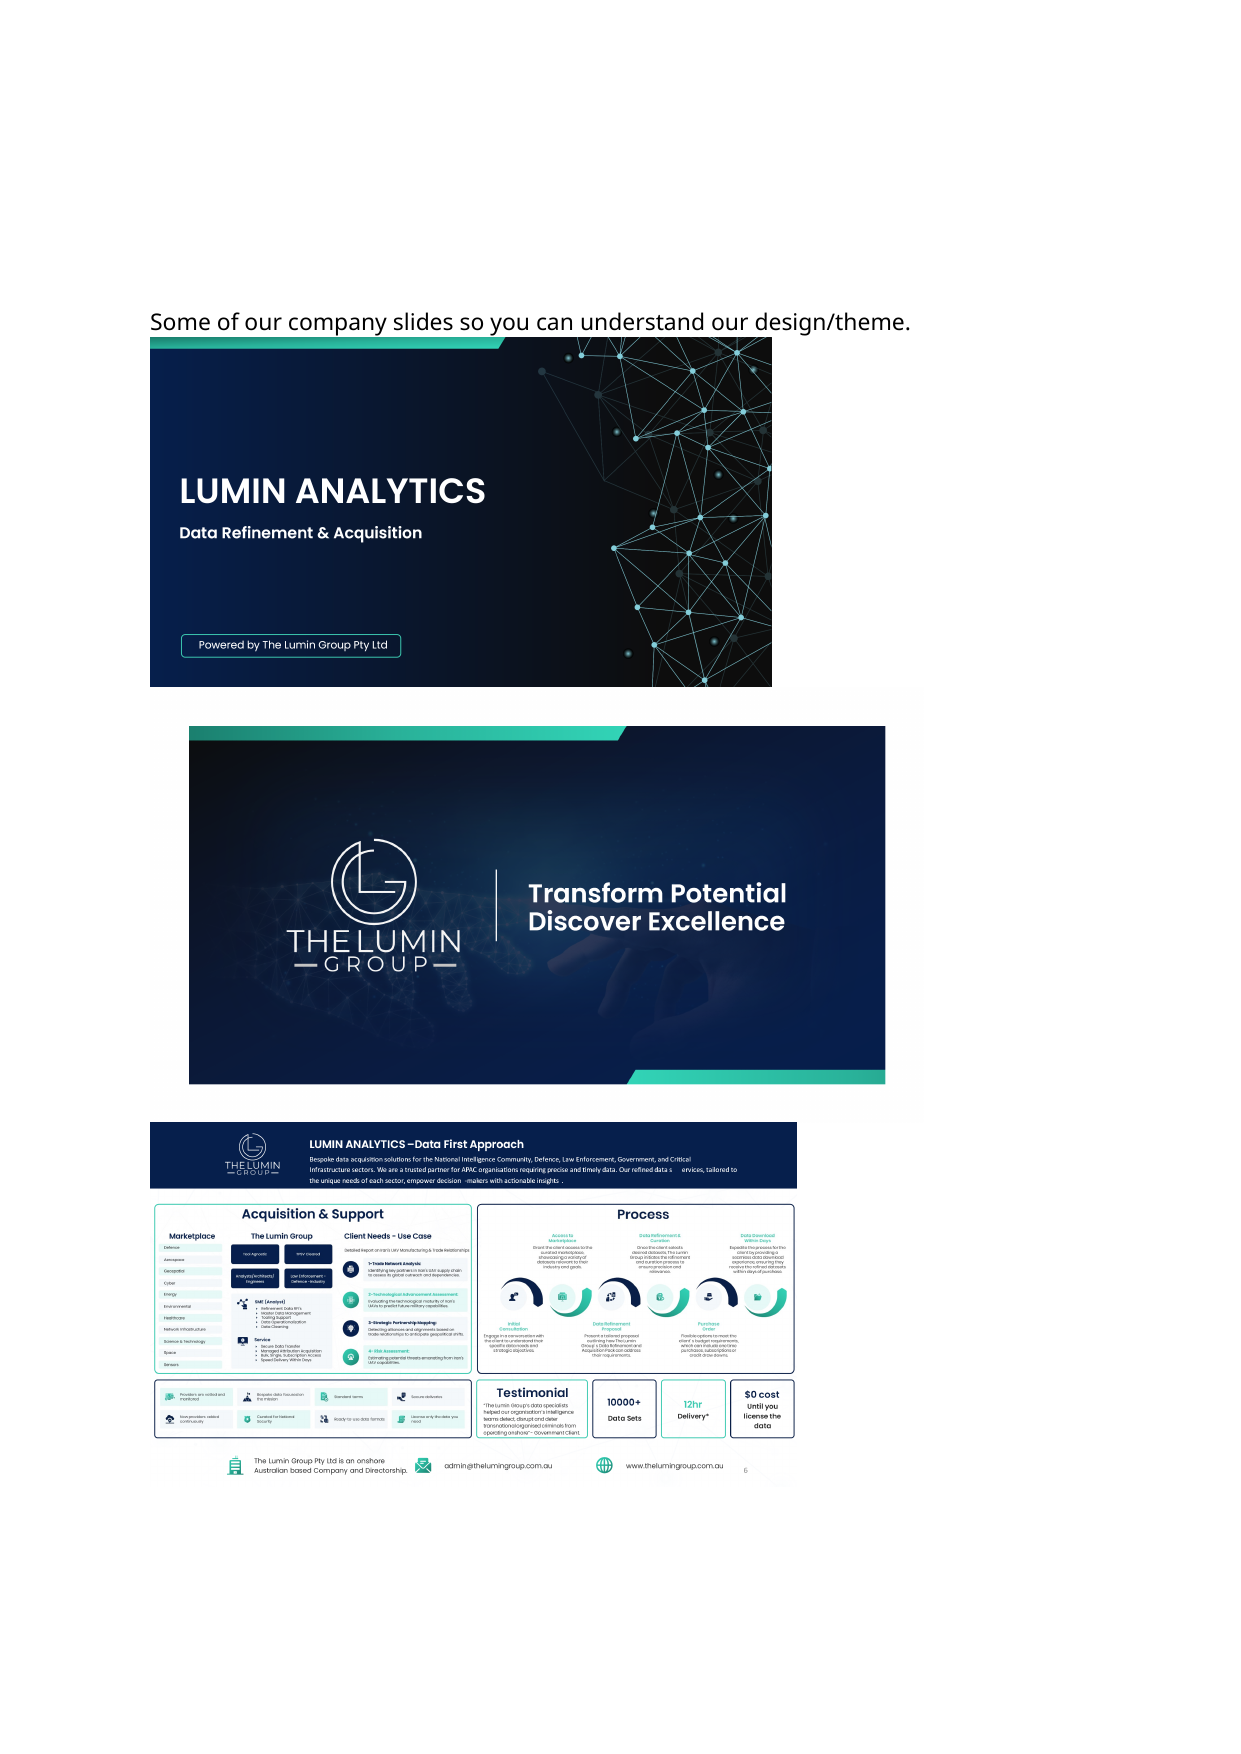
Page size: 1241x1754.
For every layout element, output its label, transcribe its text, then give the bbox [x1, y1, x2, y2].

text Some of our company slides so you can understand our design/theme. [150, 306, 1090, 337]
picture [150, 337, 924, 1487]
